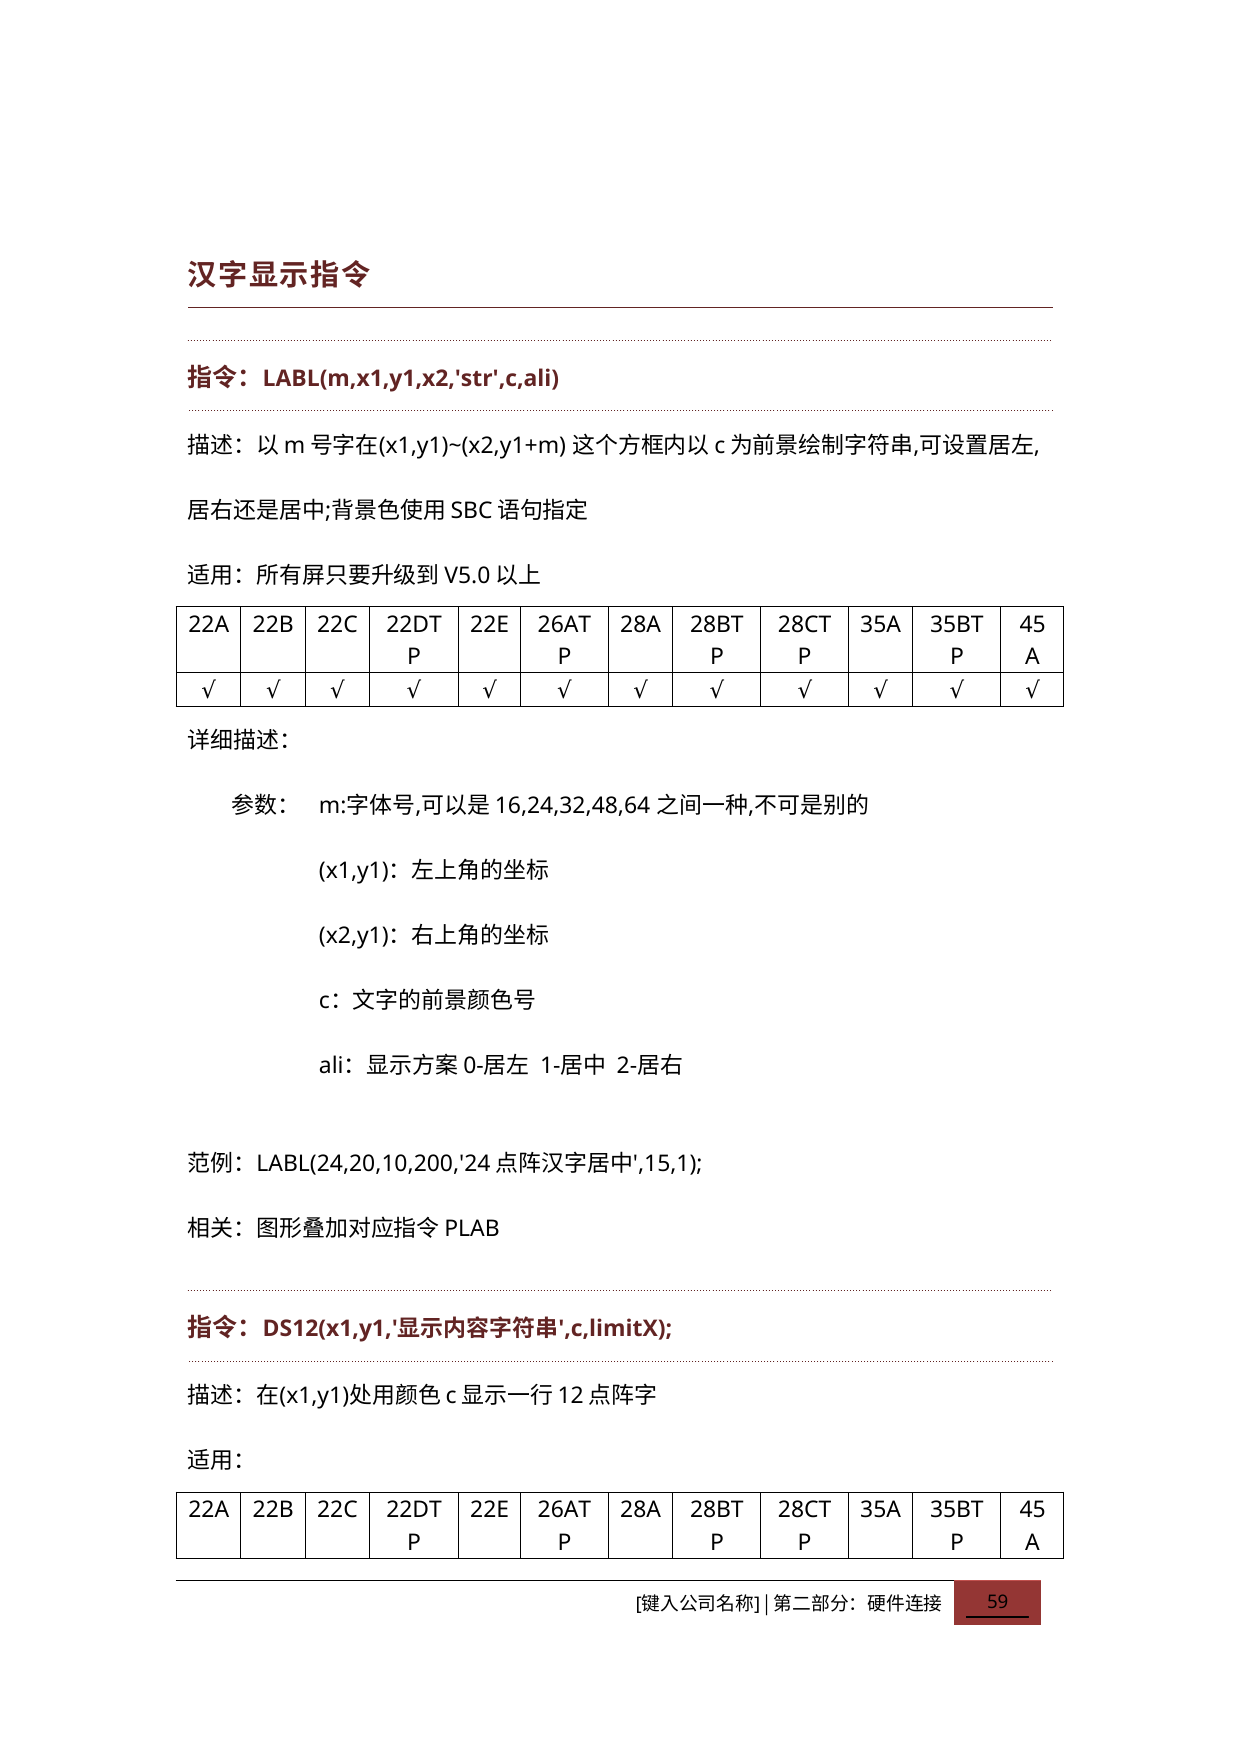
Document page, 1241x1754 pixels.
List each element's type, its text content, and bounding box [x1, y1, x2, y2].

table_header 45A [1001, 1493, 1063, 1558]
text 相关：图形叠加对应指令PLAB [187, 1194, 1053, 1259]
table_header 22E [459, 1493, 520, 1558]
table_header 28BTP [673, 1493, 760, 1558]
table_cell √ [761, 673, 848, 706]
text 适用：所有屏只要升级到V5.0以上 [187, 541, 1053, 606]
table_header 22DTP [370, 607, 458, 672]
table_header 22B [241, 607, 305, 672]
table_cell √ [241, 673, 305, 706]
text 参数： m:字体号,可以是16,24,32,48,64 之间一种,不可是别的 (x1,y1)：左上角的坐标 [187, 772, 1053, 902]
text (x2,y1)：右上角的坐标 [187, 902, 1053, 967]
table_cell √ [521, 673, 608, 706]
table_header 35A [849, 1493, 912, 1558]
subtitle 汉字显示指令 [187, 240, 1053, 308]
text 描述：以m号字在(x1,y1)~(x2,y1+m) 这个方框内以c为前景绘制字符串,可设置居左,居右还是居中;背景色使用SBC语句指定 [187, 411, 1053, 541]
table_cell √ [609, 673, 672, 706]
table_header 28CTP [761, 1493, 848, 1558]
table_header 35BTP [913, 607, 1000, 672]
text 范例：LABL(24,20,10,200,'24点阵汉字居中',15,1); [187, 1129, 1053, 1194]
table_header 22DTP [370, 1493, 458, 1558]
subtitle 指令：LABL(m,x1,y1,x2,'str',c,ali) [187, 340, 1053, 411]
text ali：显示方案 0-居左 1-居中 2-居右 [187, 1032, 1053, 1097]
text 适用： [187, 1427, 1053, 1492]
table_header 45A [1001, 607, 1063, 672]
table_header 26ATP [521, 607, 608, 672]
table_header 28CTP [761, 607, 848, 672]
table_header 28A [609, 1493, 672, 1558]
table_header 35BTP [913, 1493, 1000, 1558]
table_cell √ [459, 673, 520, 706]
subtitle 指令：DS12(x1,y1,'显示内容字符串',c,limitX); [187, 1290, 1053, 1362]
table_cell √ [913, 673, 1000, 706]
text 详细描述： [187, 707, 1053, 772]
table_header 22C [306, 607, 369, 672]
table_cell √ [306, 673, 369, 706]
table_cell √ [177, 673, 240, 706]
table_header 22A [177, 1493, 240, 1558]
table_cell √ [849, 673, 912, 706]
table_header 22B [241, 1493, 305, 1558]
table_header 28A [609, 607, 672, 672]
table_header 35A [849, 607, 912, 672]
table_header 26ATP [521, 1493, 608, 1558]
table_header 28BTP [673, 607, 760, 672]
text 描述：在(x1,y1)处用颜色c显示一行12点阵字 [187, 1362, 1053, 1427]
table_cell √ [673, 673, 760, 706]
table_header 22A [177, 607, 240, 672]
table_header 22E [459, 607, 520, 672]
table_header 22C [306, 1493, 369, 1558]
text c：文字的前景颜色号 [187, 967, 1053, 1032]
table_cell √ [1001, 673, 1063, 706]
table_cell √ [370, 673, 458, 706]
